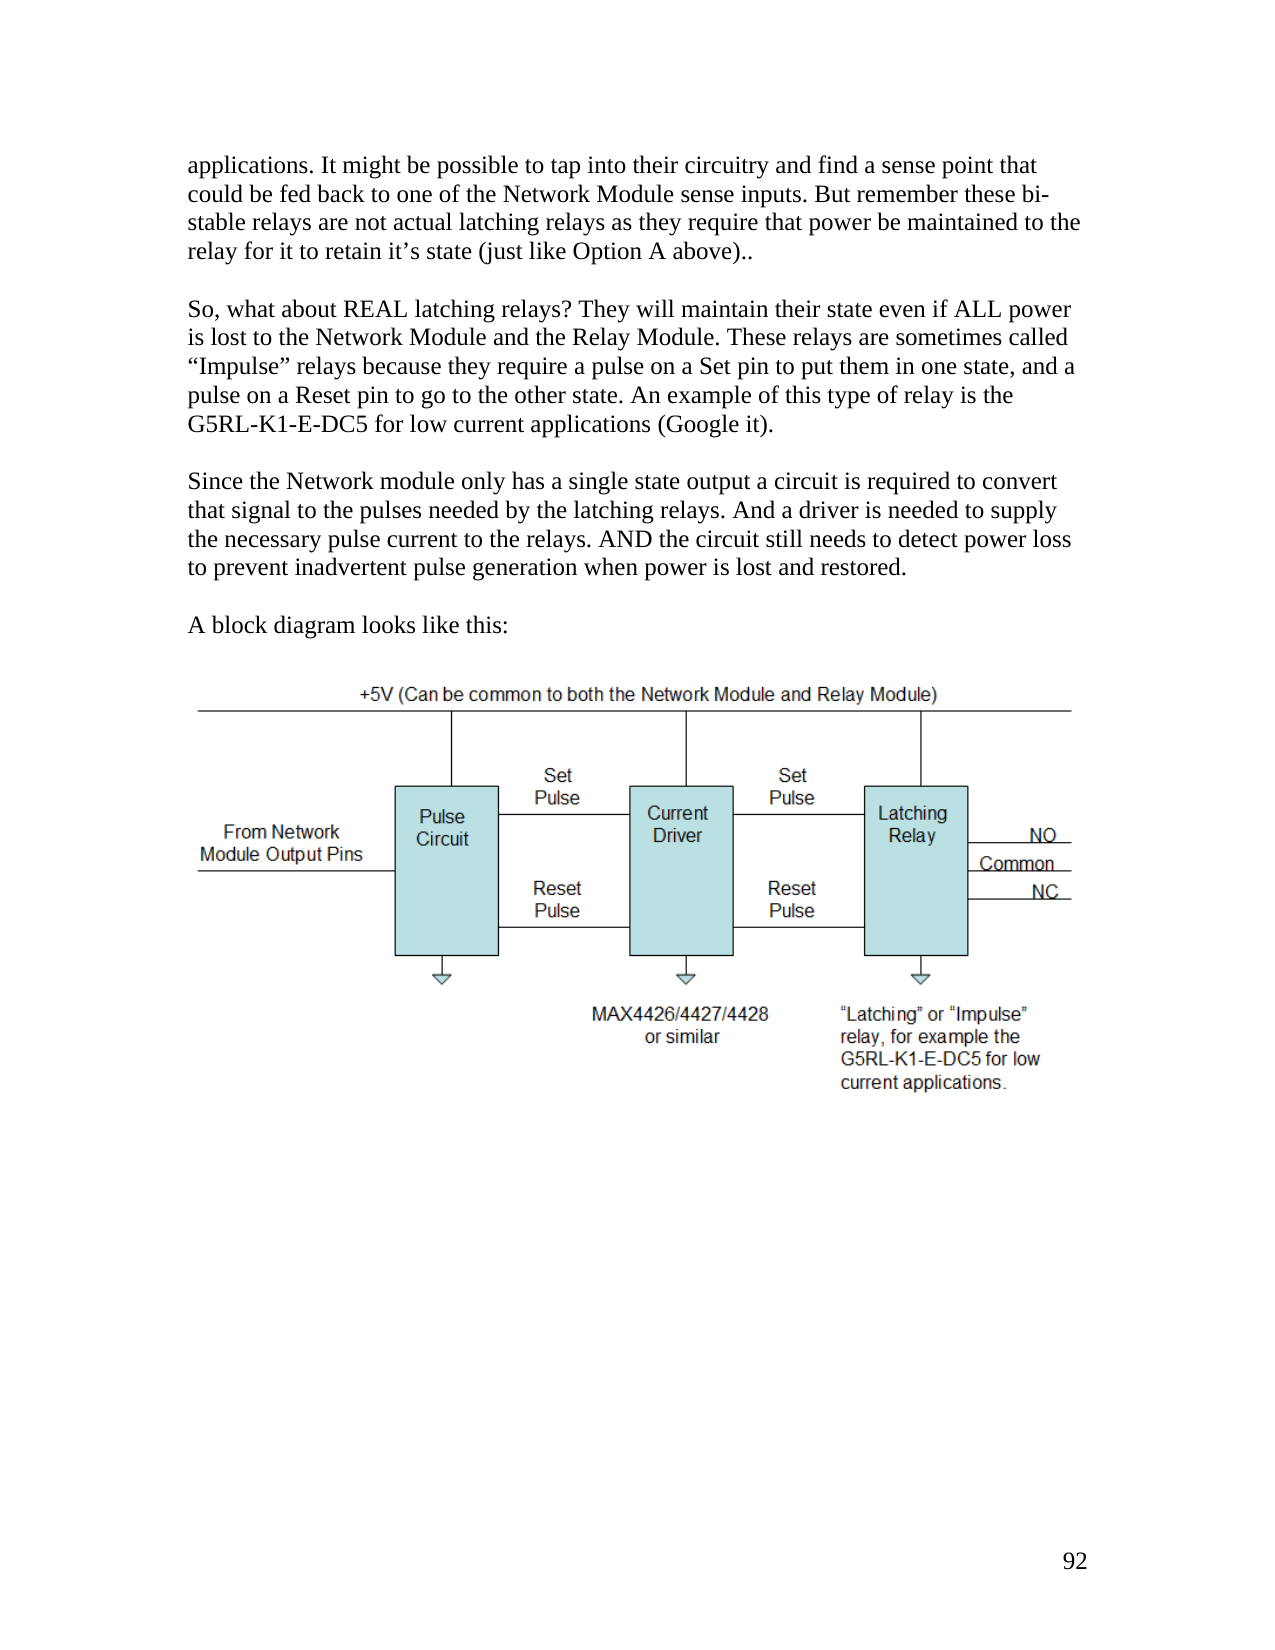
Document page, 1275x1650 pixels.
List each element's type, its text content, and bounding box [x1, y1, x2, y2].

text A block diagram looks like this: [187, 610, 1087, 639]
picture [187, 667, 1080, 1109]
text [187, 150, 1087, 265]
text Since the Network module only has a single state output a circuit is required to convert that signal to the pulses needed by the latching relays. And a driver is needed to supply the necessary pulse current to the relays. AND the circuit still needs to detect power loss to prevent inadvertent pulse generation when power is lost and restored. [187, 466, 1087, 581]
text So, what about REAL latching relays? They will maintain their state even if ALL power is lost to the Network Module and the Relay Module. These relays are sometimes called “Impulse” relays because they require a pulse on a Set pin to put them in one state, and a pulse on a Reset pin to go to the other state. An example of this type of relay is the G5RL-K1-E-DC5 for low current applications (Google it). [187, 294, 1087, 437]
